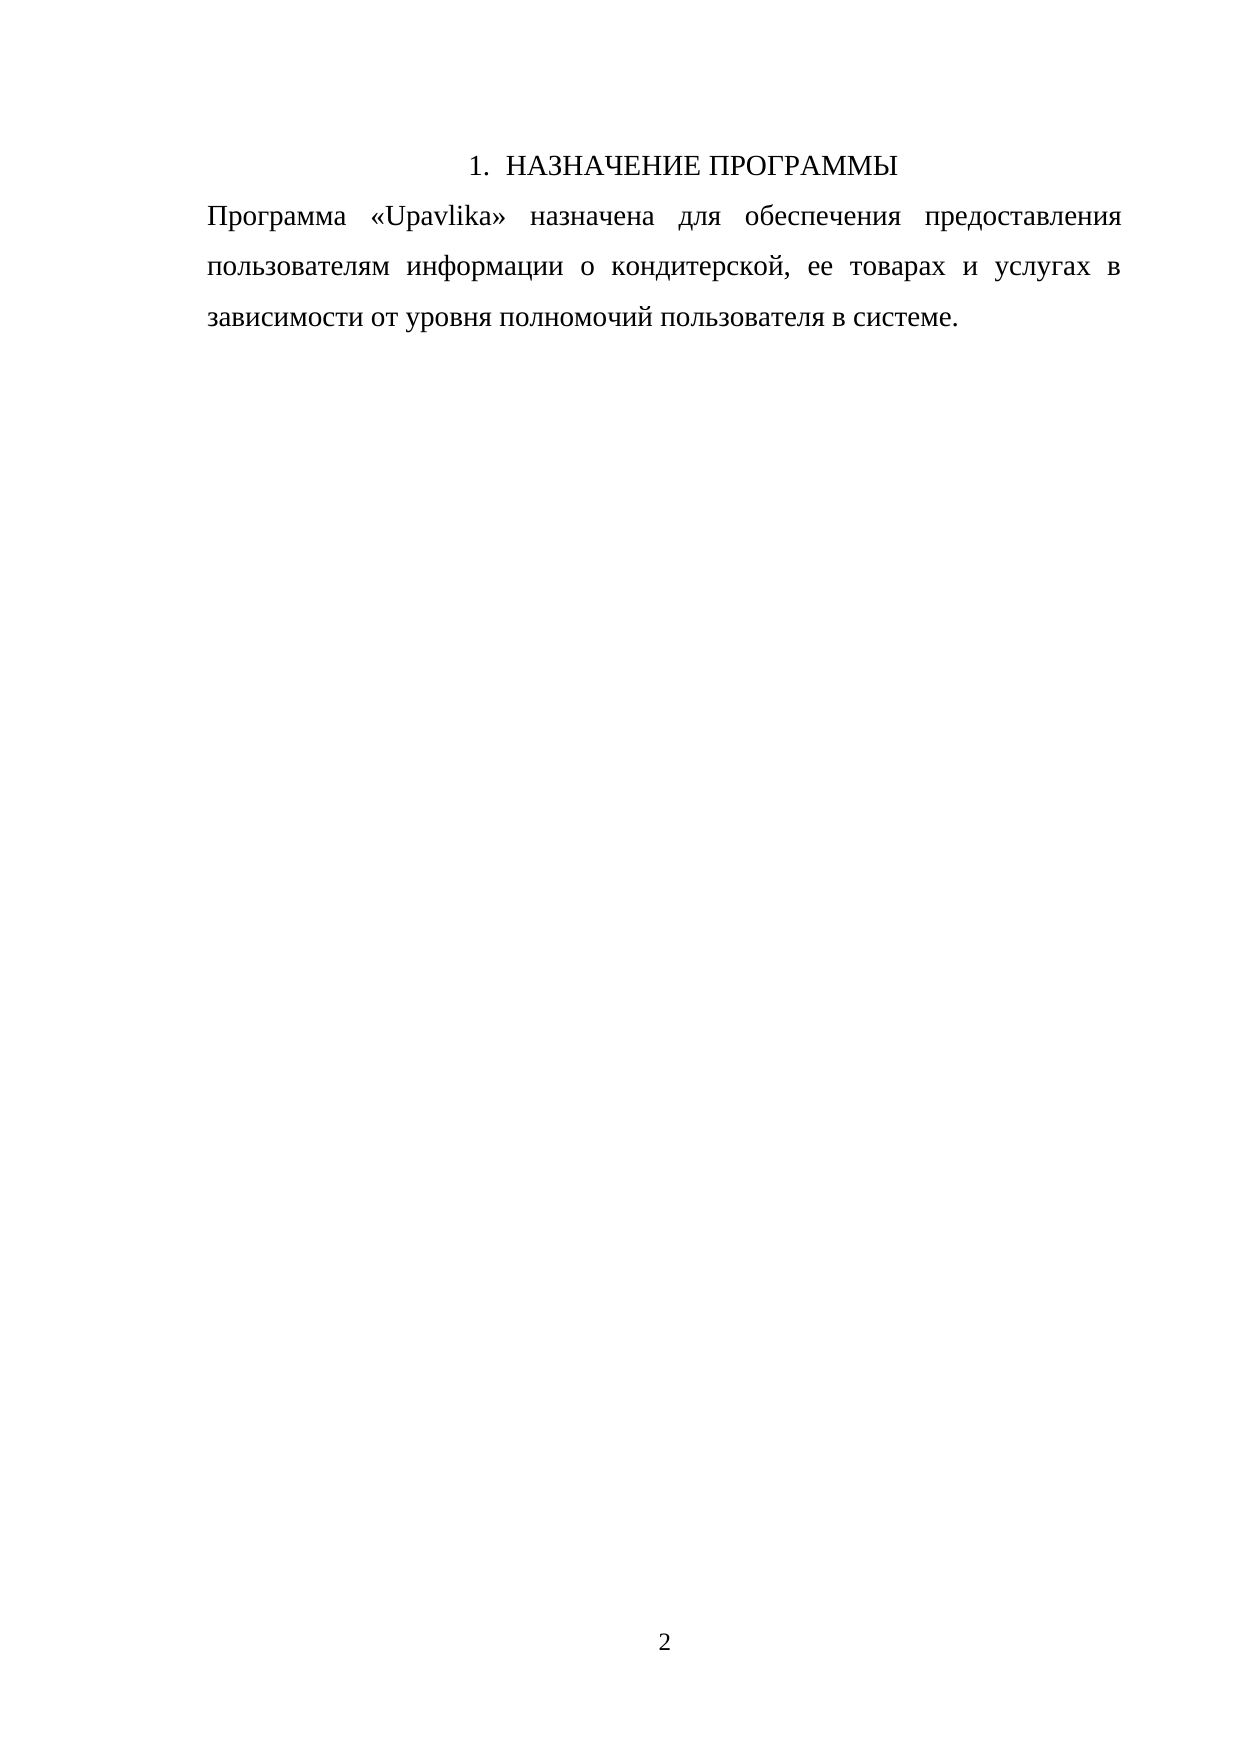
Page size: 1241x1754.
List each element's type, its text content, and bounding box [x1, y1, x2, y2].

text Программа «Upavlika» назначена для обеспечения предоставления пользователям информации о кондитерской, ее товарах и услугах в зависимости от уровня полномочий пользователя в системе. [207, 198, 1122, 332]
list НАЗНАЧЕНИЕ ПРОГРАММЫ [244, 148, 1122, 181]
